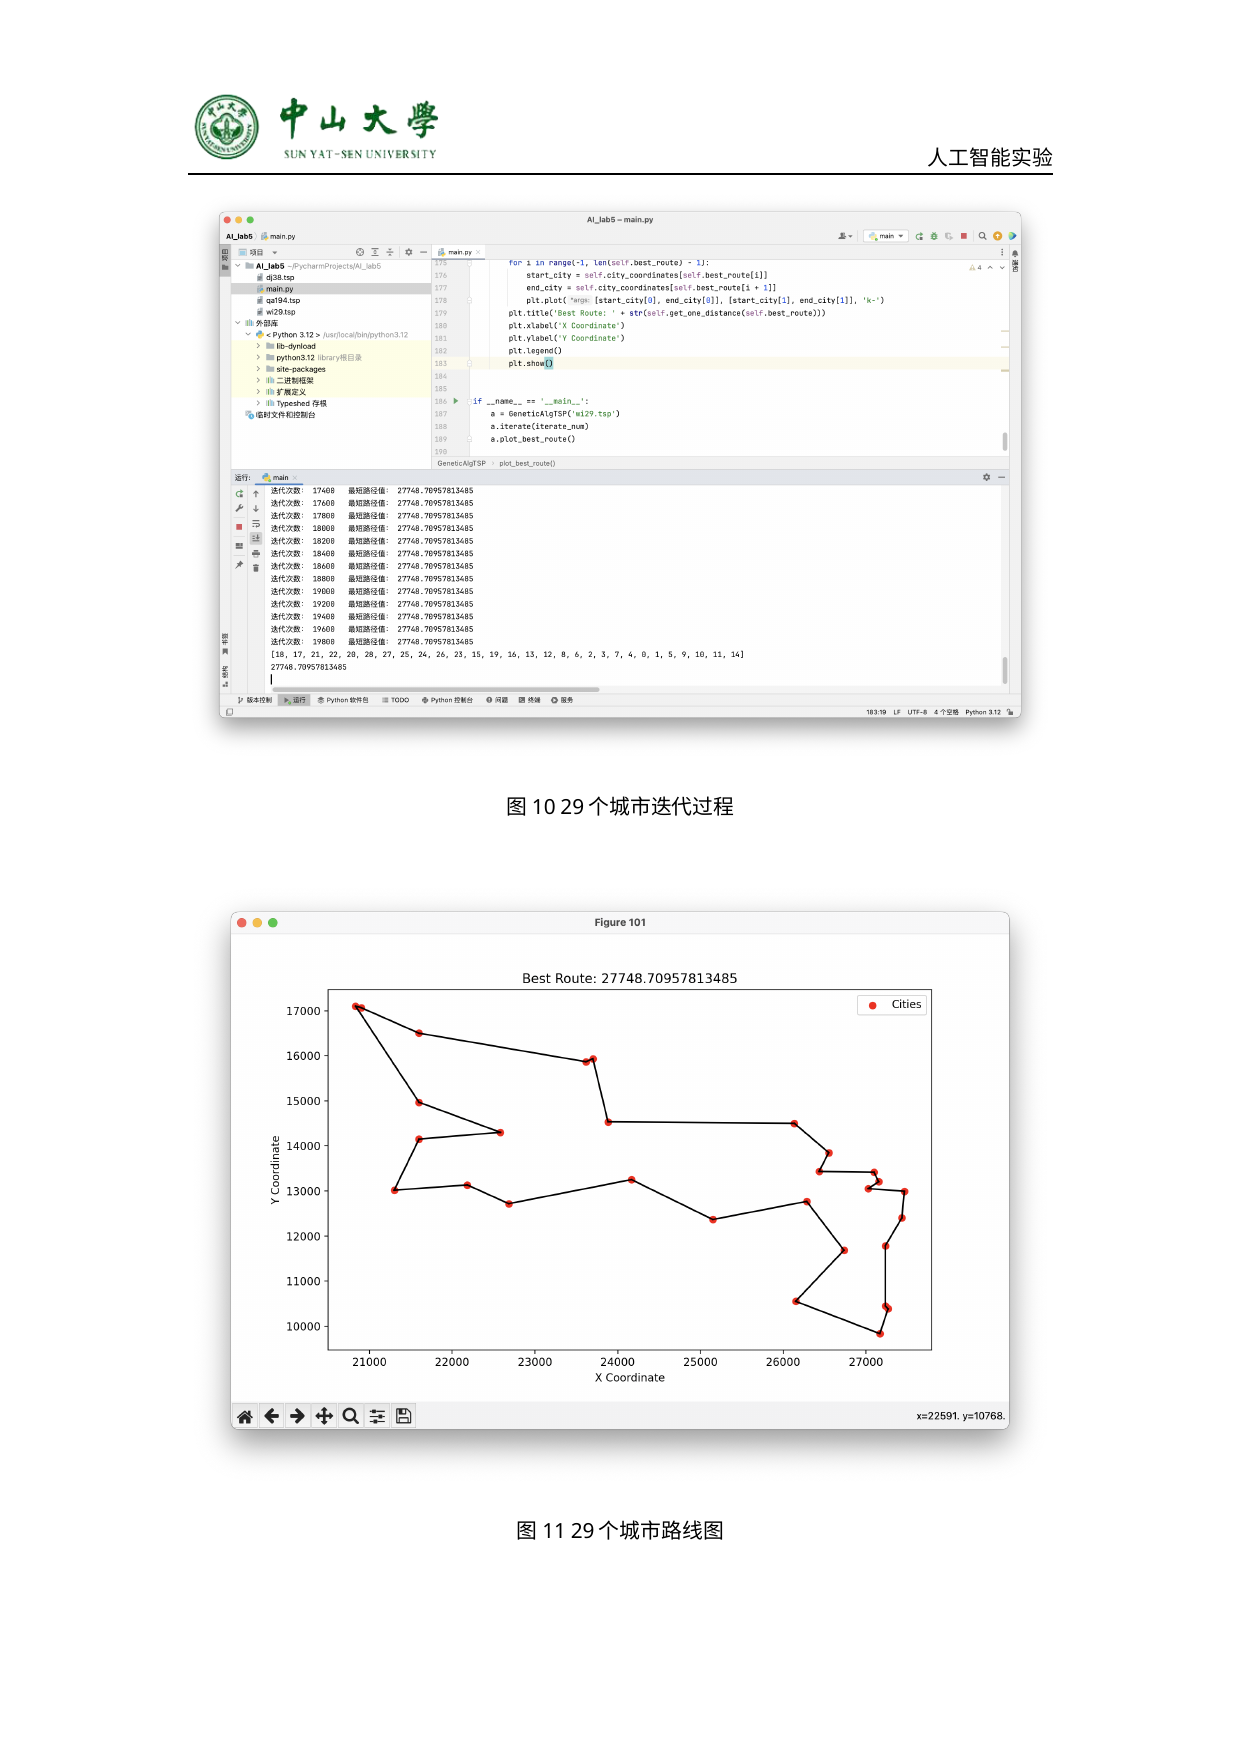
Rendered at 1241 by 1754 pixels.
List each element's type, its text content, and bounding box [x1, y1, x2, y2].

picture [187, 190, 1053, 760]
text 图 11 29个城市路线图 [187, 1513, 1053, 1546]
picture [187, 88, 451, 166]
text 图 10 29个城市迭代过程 [187, 789, 1053, 821]
picture [187, 882, 1053, 1487]
